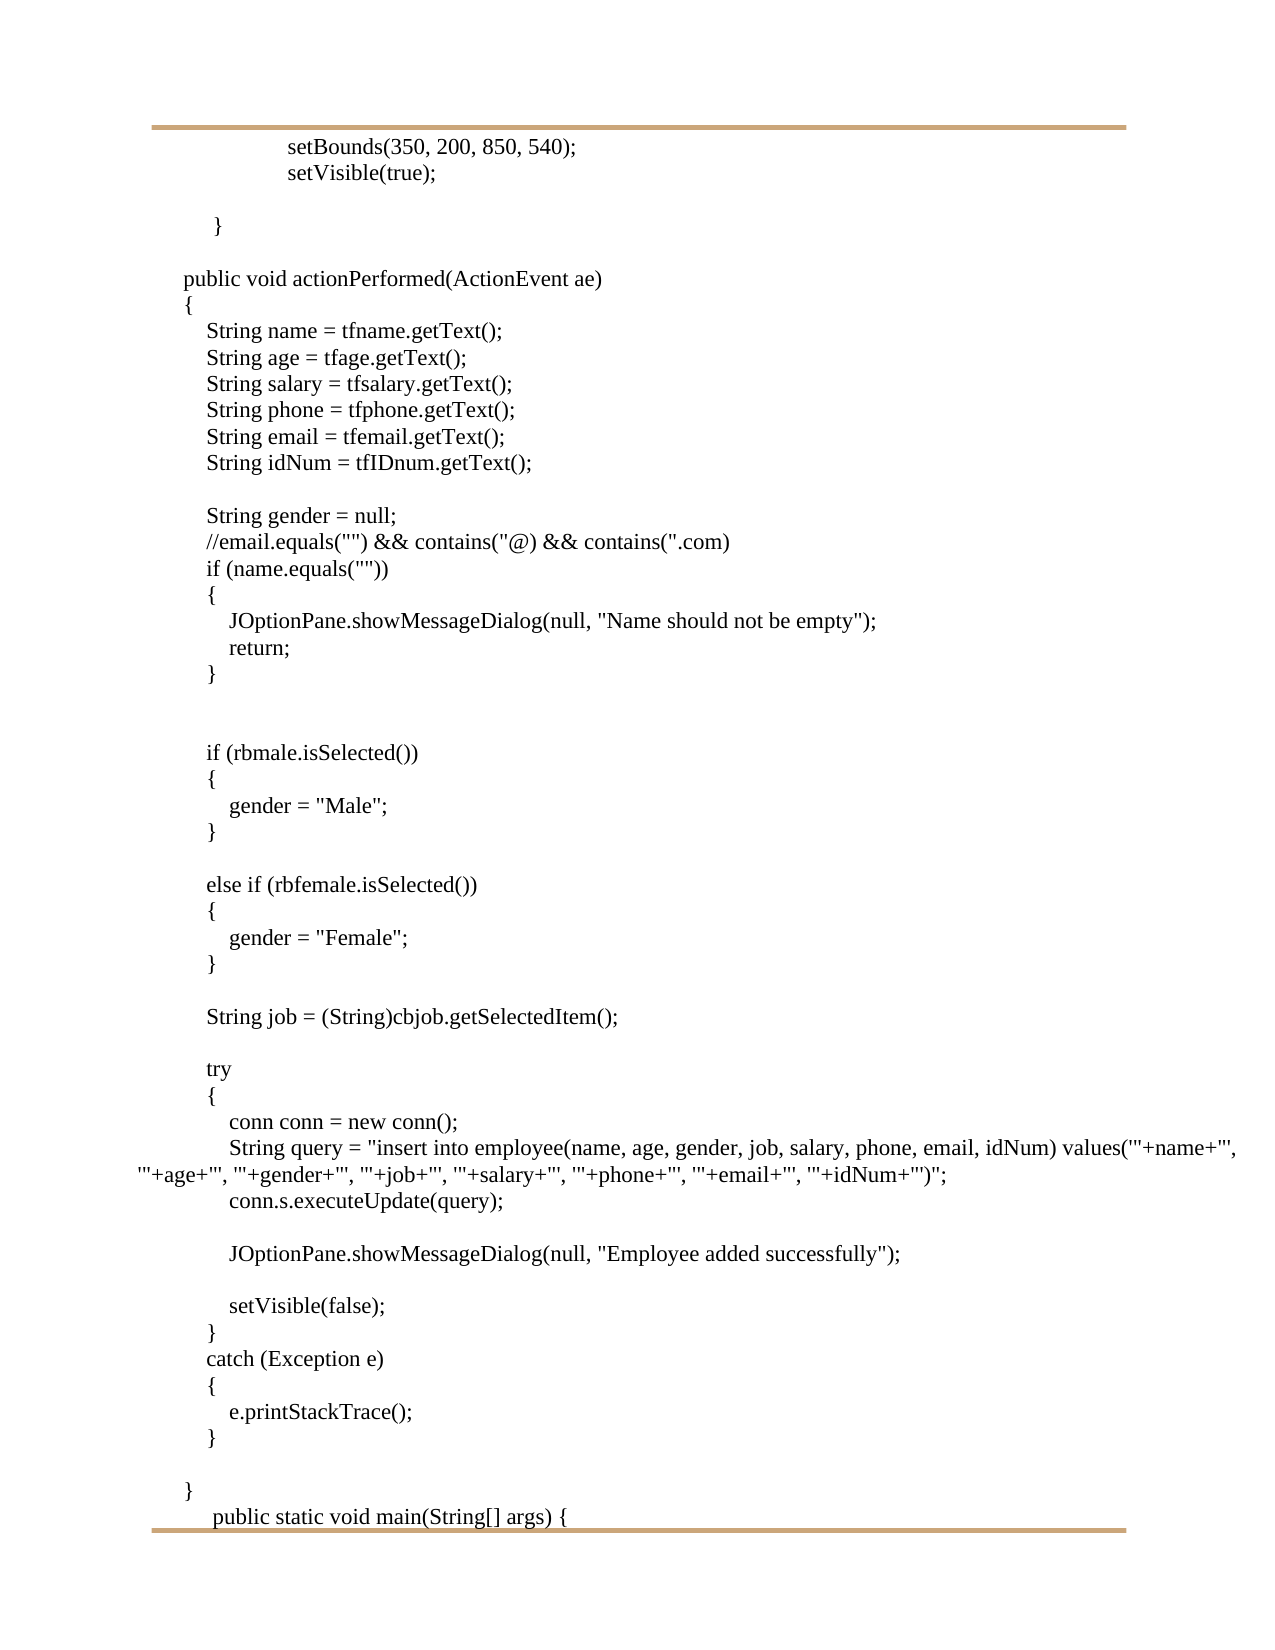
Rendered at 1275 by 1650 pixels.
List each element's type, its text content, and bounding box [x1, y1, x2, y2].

text public static void main(String[] args) { [137, 1503, 1244, 1530]
text } [137, 1319, 1244, 1345]
text String salary = tfsalary.getText(); [137, 370, 1244, 397]
text public void actionPerformed(ActionEvent ae) [137, 265, 1244, 291]
text } [137, 1424, 1244, 1451]
text //email.equals("") && contains("@) && contains(".com) [137, 528, 1244, 555]
text return; [137, 634, 1244, 660]
text e.printStackTrace(); [137, 1398, 1244, 1424]
text } [137, 950, 1244, 976]
text setBounds(350, 200, 850, 540); [137, 133, 1244, 159]
text { [137, 1082, 1244, 1108]
text String age = tfage.getText(); [137, 344, 1244, 370]
text try [137, 1055, 1244, 1082]
text setVisible(true); [137, 159, 1244, 186]
text { [137, 897, 1244, 924]
text if (name.equals("")) [137, 555, 1244, 581]
text gender = "Male"; [137, 792, 1244, 818]
text gender = "Female"; [137, 924, 1244, 950]
text String phone = tfphone.getText(); [137, 397, 1244, 423]
text JOptionPane.showMessageDialog(null, "Employee added successfully"); [137, 1240, 1244, 1266]
picture [151, 125, 1127, 130]
text { [137, 581, 1244, 607]
text setVisible(false); [137, 1293, 1244, 1319]
text { [137, 766, 1244, 792]
text String idNum = tfIDnum.getText(); [137, 449, 1244, 476]
text { [137, 291, 1244, 317]
text String gender = null; [137, 502, 1244, 528]
text } [137, 818, 1244, 844]
text catch (Exception e) [137, 1345, 1244, 1372]
text conn.s.executeUpdate(query); [137, 1187, 1244, 1213]
text String name = tfname.getText(); [137, 317, 1244, 344]
text String email = tfemail.getText(); [137, 423, 1244, 449]
text conn conn = new conn(); [137, 1108, 1244, 1134]
text } [137, 1477, 1244, 1503]
text String job = (String)cbjob.getSelectedItem(); [137, 1003, 1244, 1029]
text String query = "insert into employee(name, age, gender, job, salary, phone, email, idNum) values('"+name+"', '"+age+"', '"+gender+"', '"+job+"', '"+salary+"', '"+phone+"', '"+email+"', '"+idNum+"')"; [137, 1134, 1244, 1187]
text { [137, 1372, 1244, 1398]
text if (rbmale.isSelected()) [137, 739, 1244, 766]
text } [137, 212, 1244, 238]
text else if (rbfemale.isSelected()) [137, 871, 1244, 897]
text } [137, 660, 1244, 686]
text JOptionPane.showMessageDialog(null, "Name should not be empty"); [137, 607, 1244, 634]
